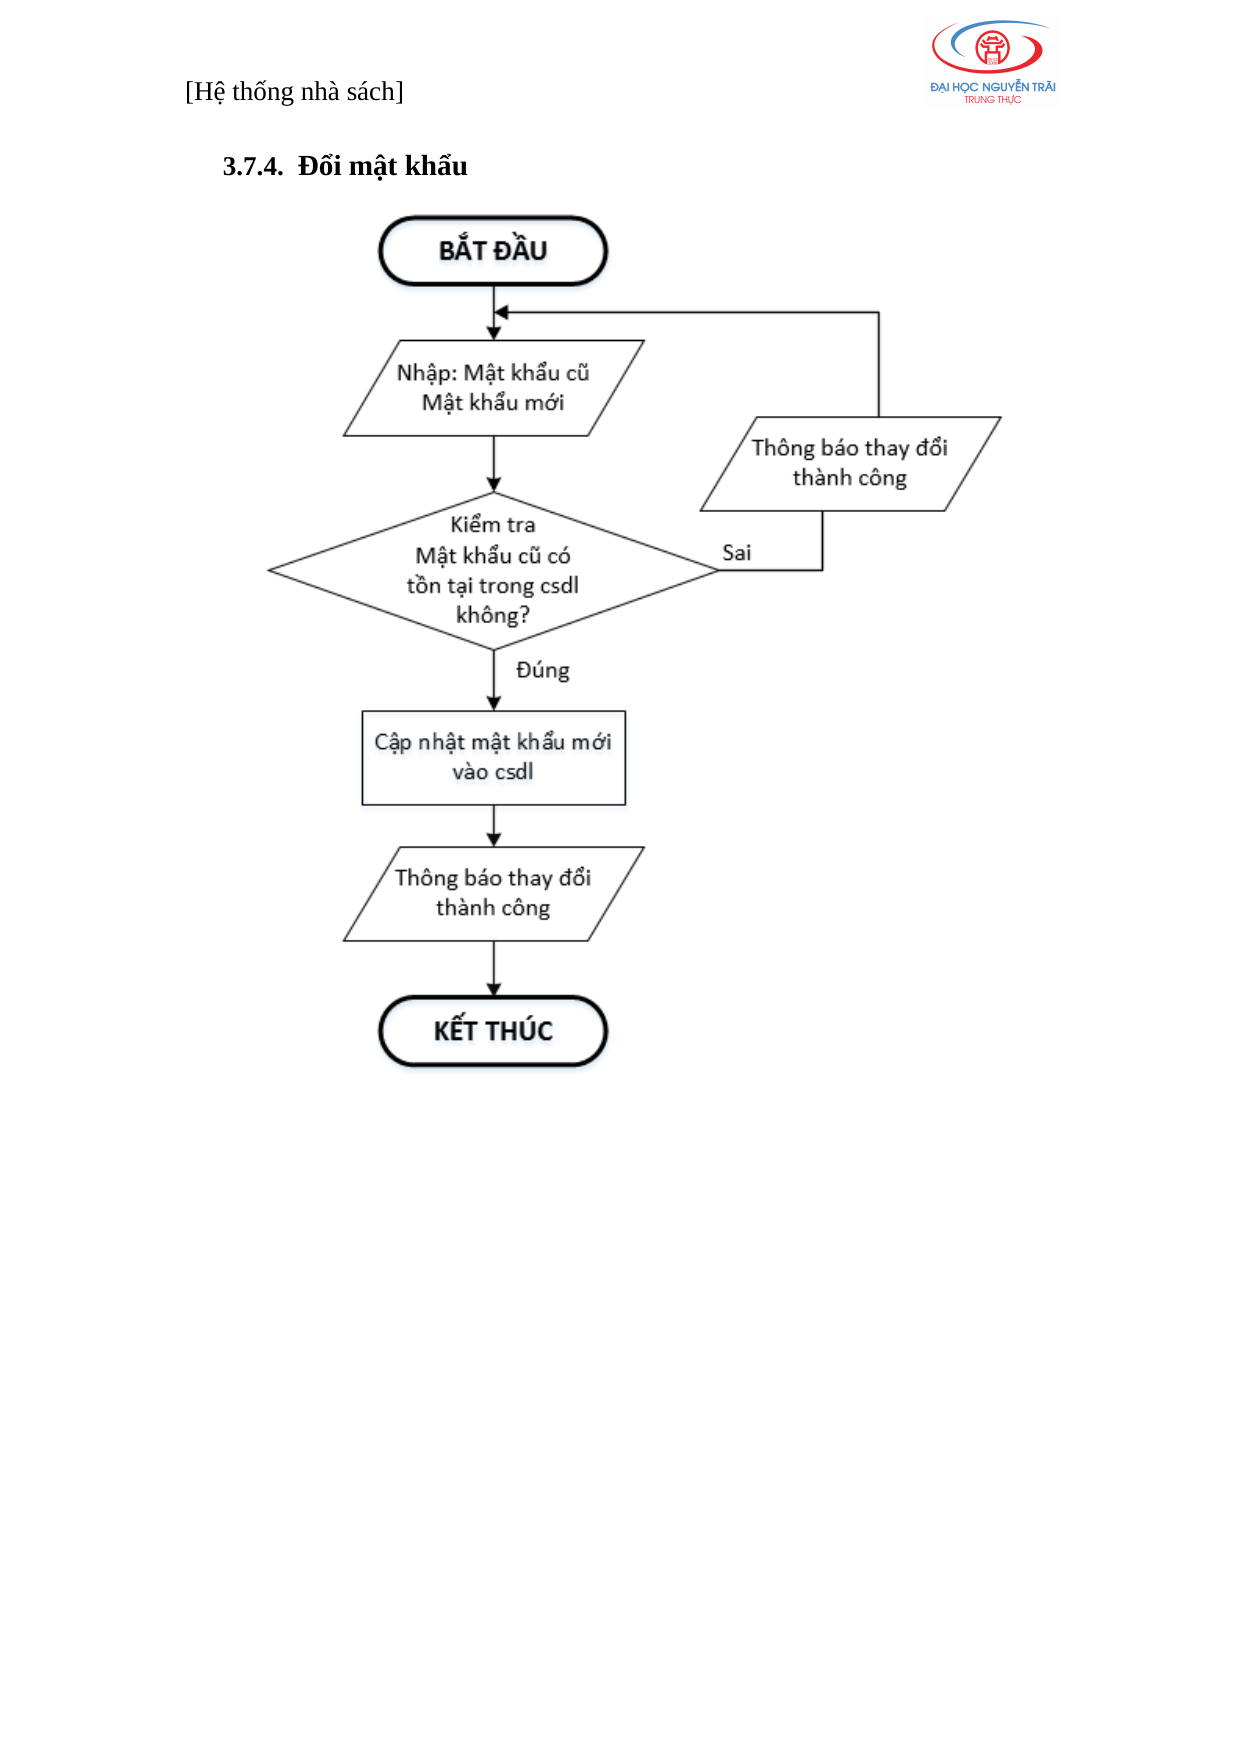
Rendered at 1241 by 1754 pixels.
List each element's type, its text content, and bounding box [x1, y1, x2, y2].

subtitle Đổi mật khẩu [223, 148, 1122, 181]
picture [923, 15, 1062, 108]
picture [243, 193, 1027, 1089]
